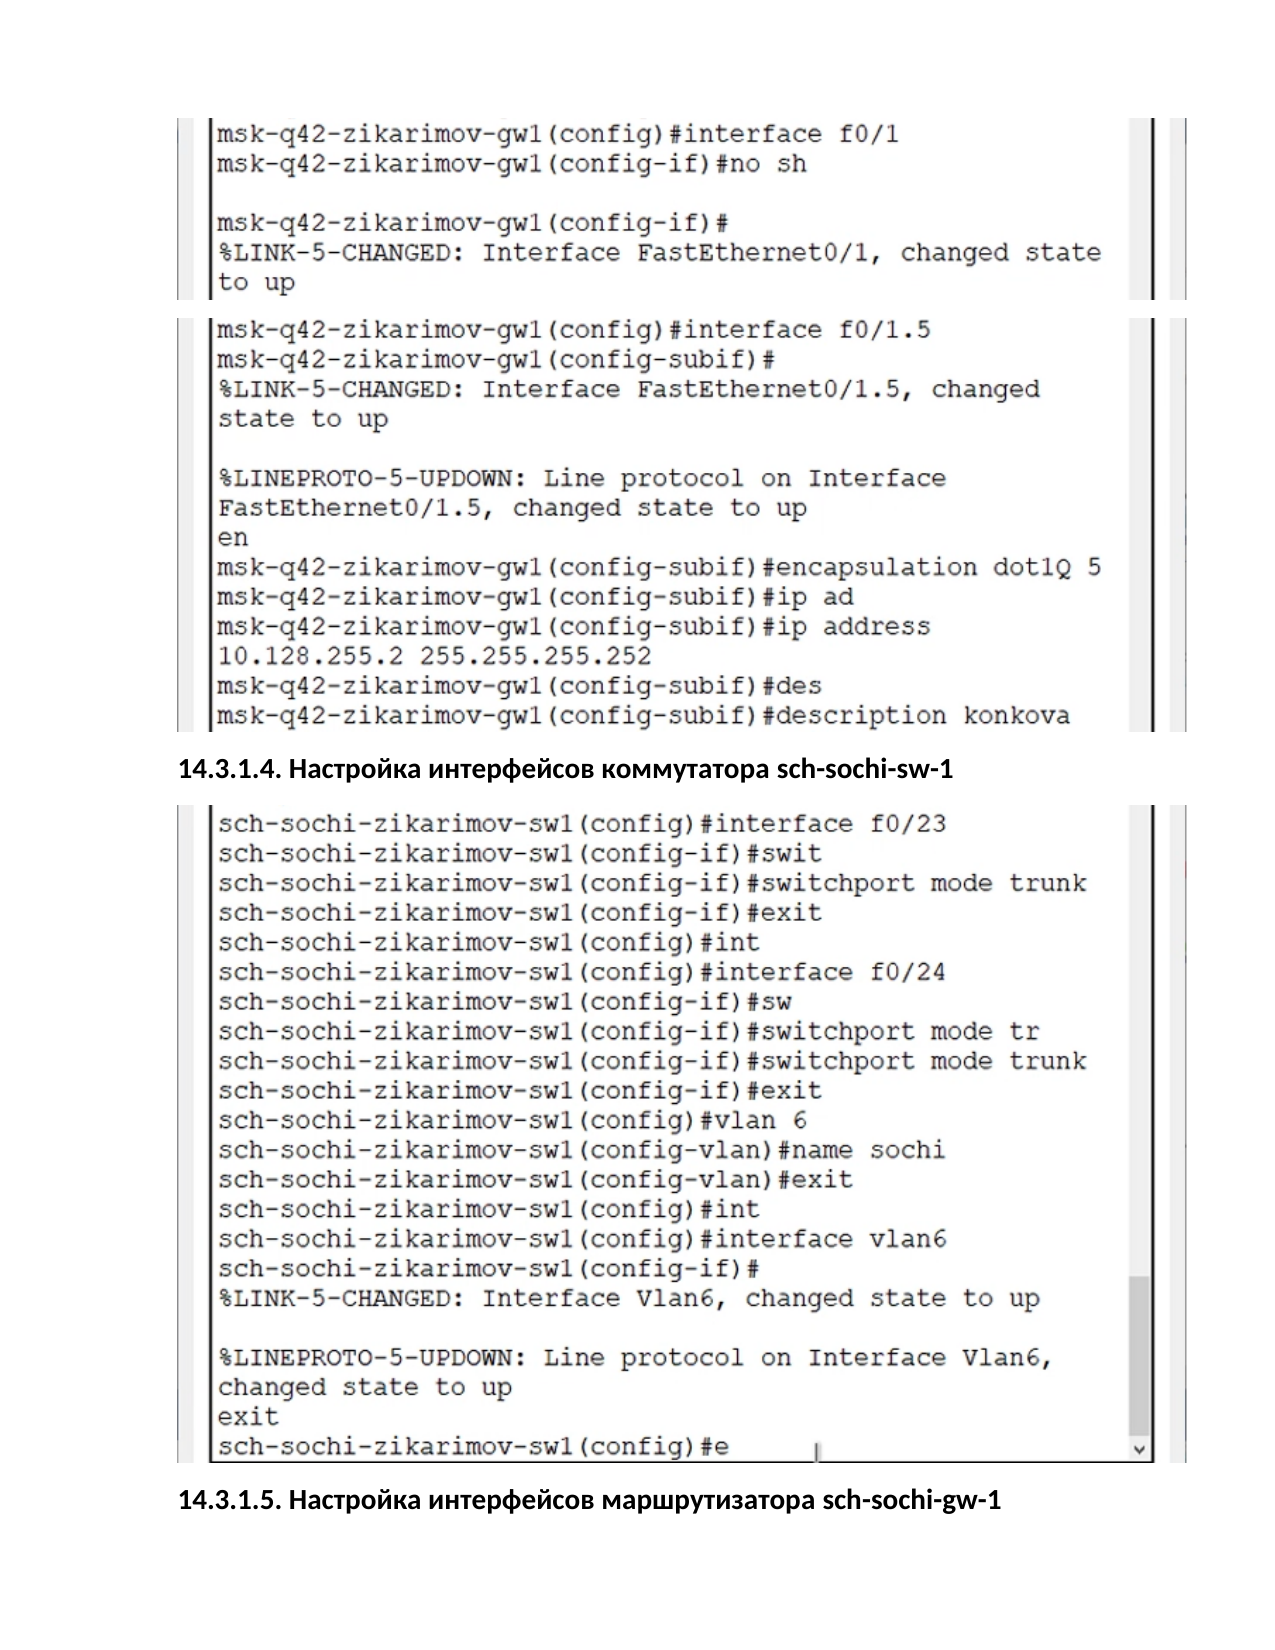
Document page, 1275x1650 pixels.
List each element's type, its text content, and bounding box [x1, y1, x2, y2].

text 14.3.1.4. Настройка интерфейсов коммутатора sch-sochi-sw-1 [177, 751, 1186, 786]
picture [177, 805, 1187, 1463]
picture [177, 318, 1187, 732]
text 14.3.1.5. Настройка интерфейсов маршрутизатора sch-sochi-gw-1 [177, 1481, 1186, 1517]
picture [177, 118, 1187, 300]
